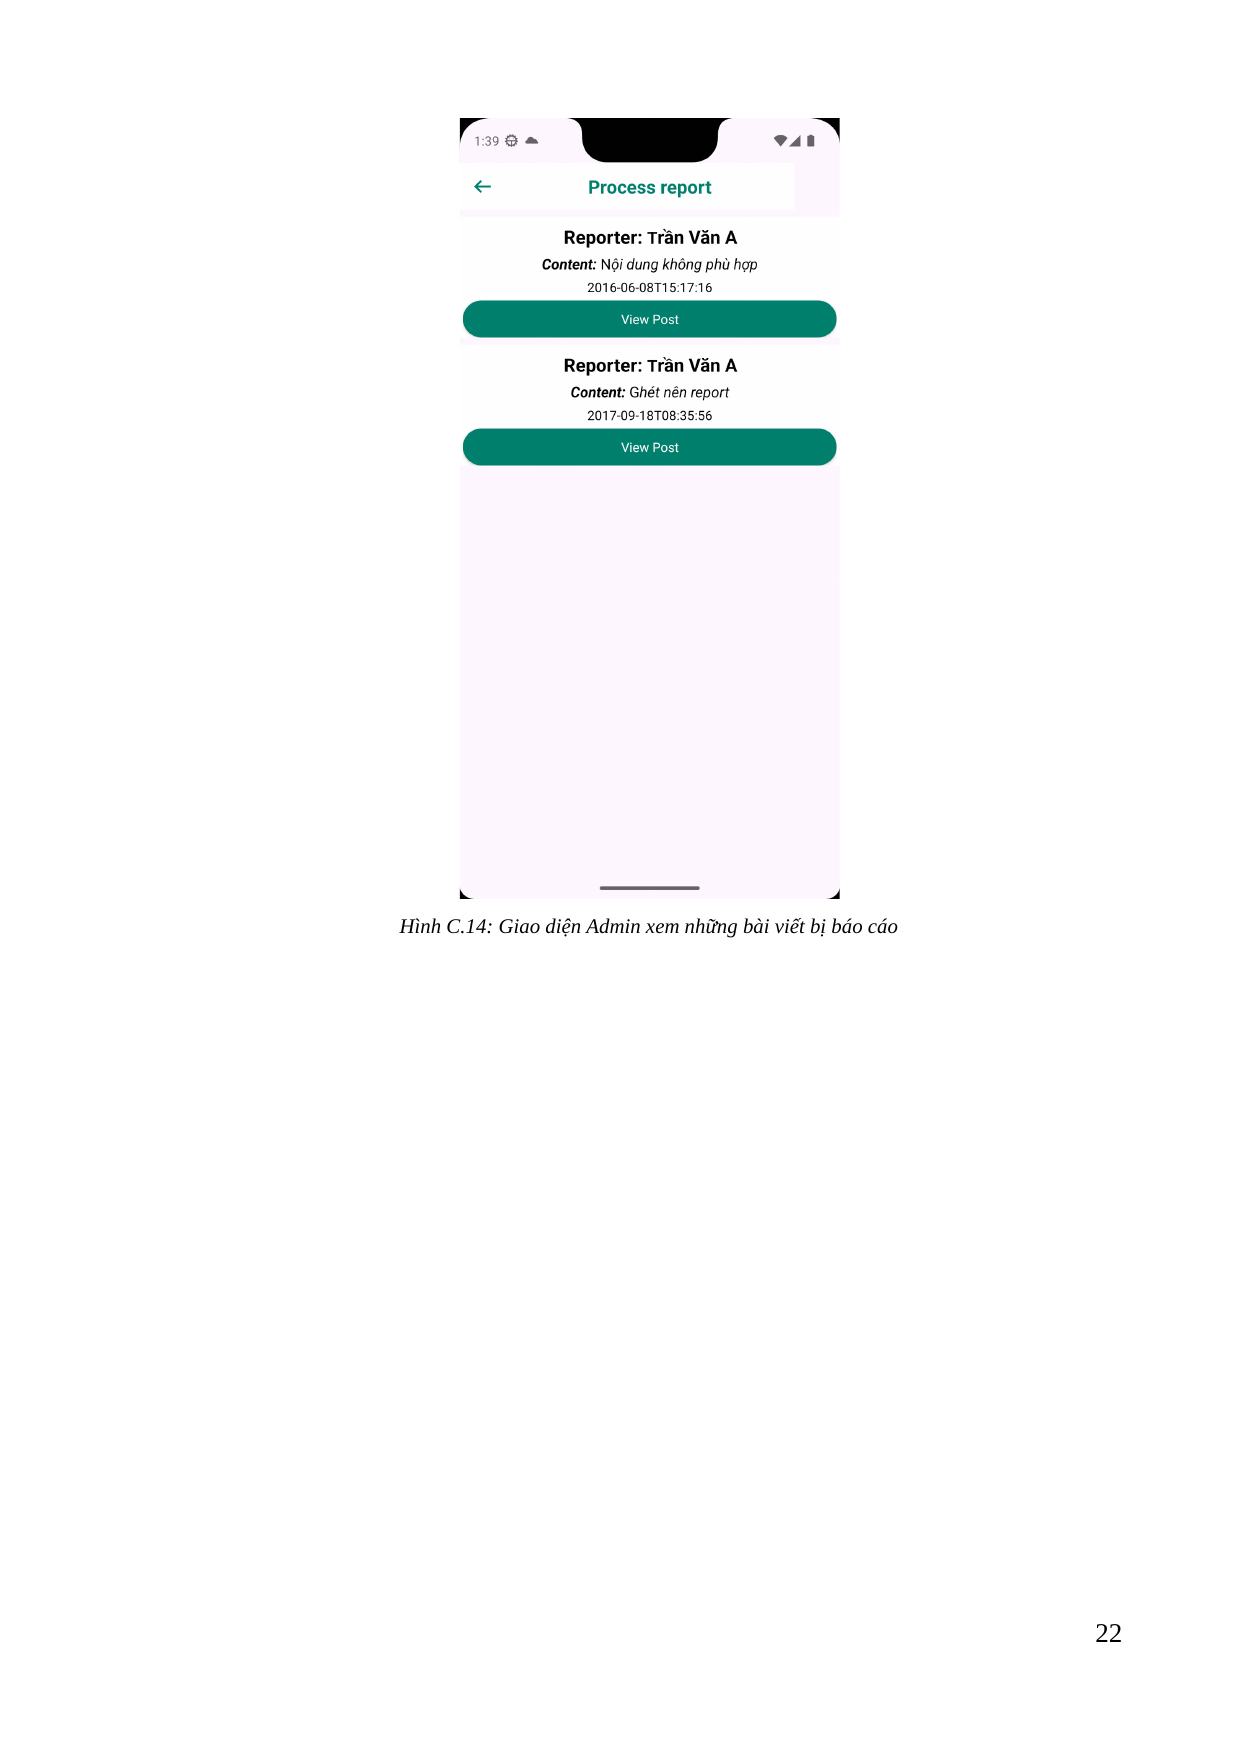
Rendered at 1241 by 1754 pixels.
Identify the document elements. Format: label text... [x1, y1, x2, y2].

picture [459, 118, 840, 899]
